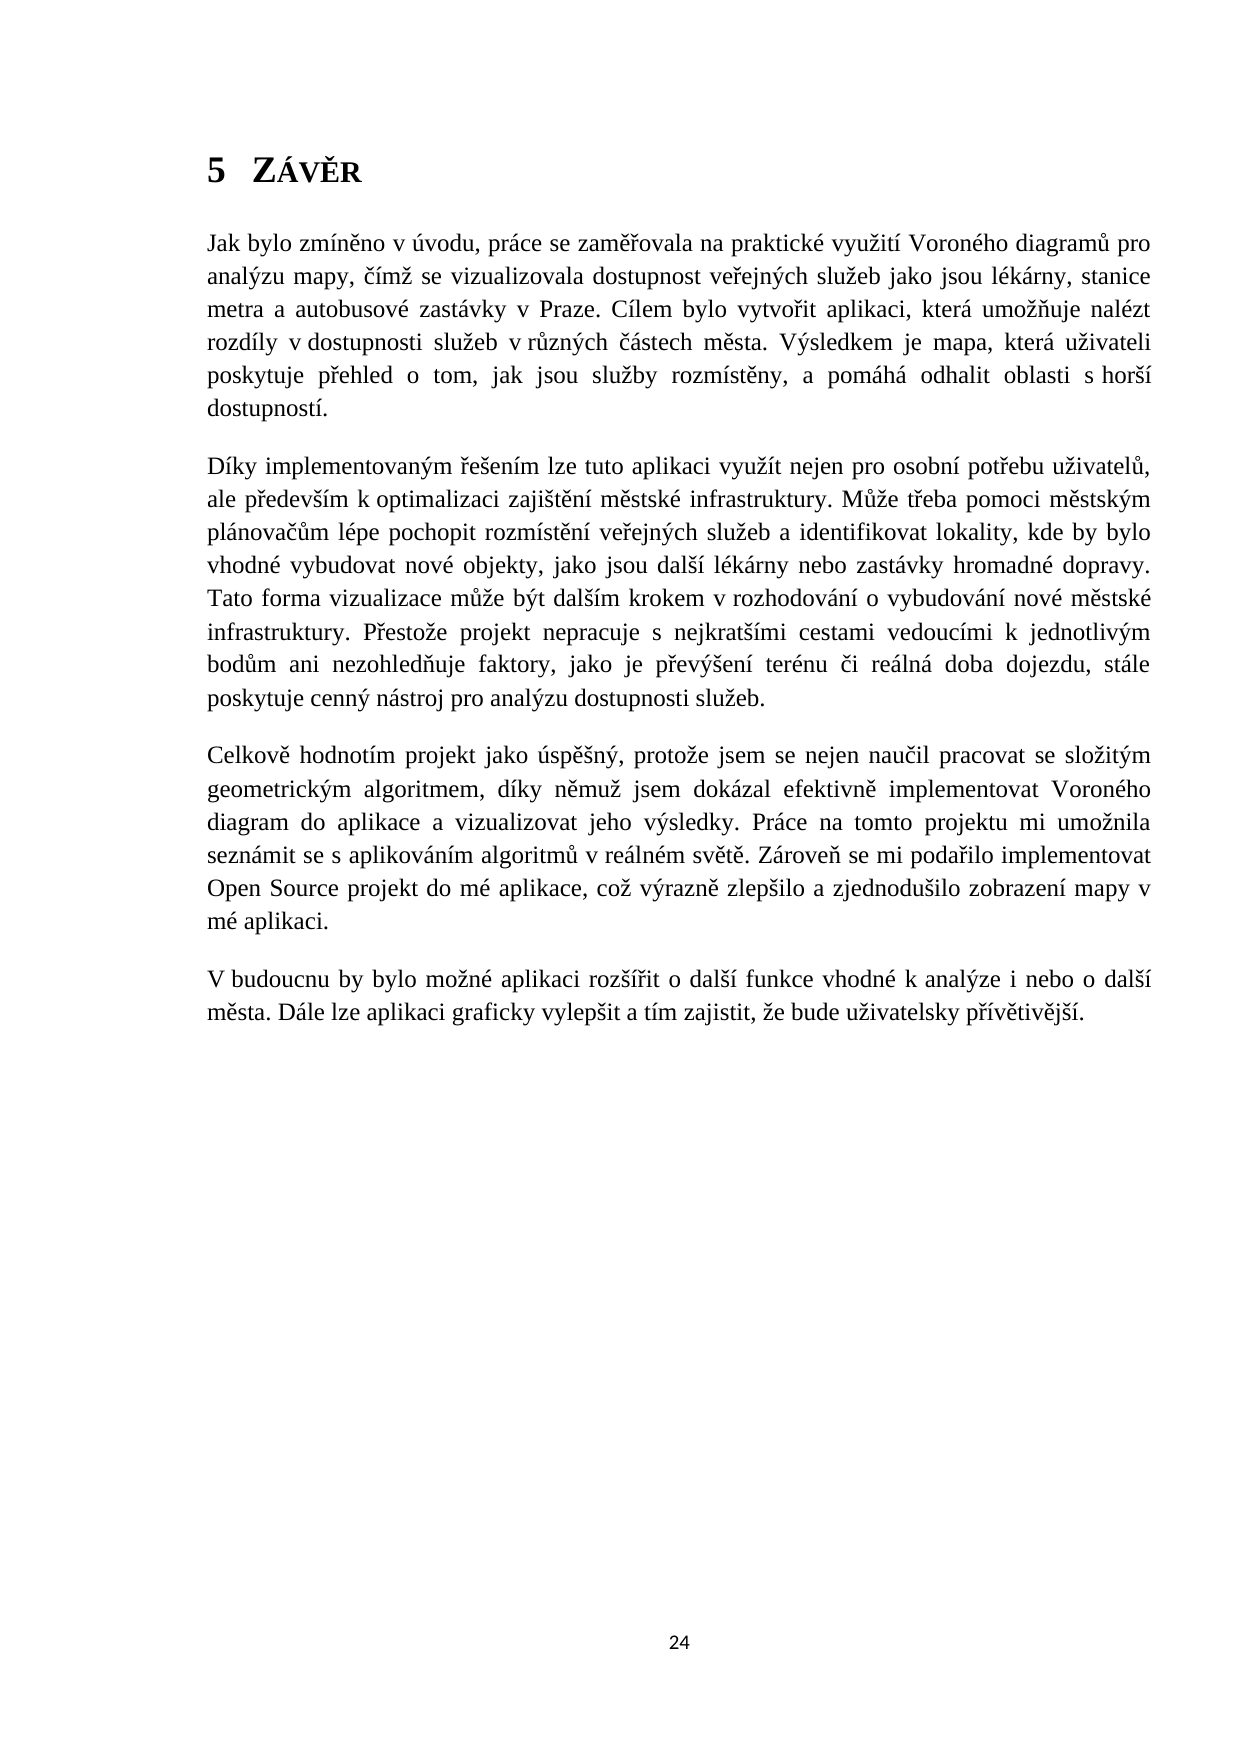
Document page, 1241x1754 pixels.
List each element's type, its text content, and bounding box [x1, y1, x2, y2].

text V budoucnu by bylo možné aplikaci rozšířit o další funkce vhodné k analýze i nebo o další města. Dále lze aplikaci graficky vylepšit a tím zajistit, že bude uživatelsky přívětivější. [207, 964, 1152, 1026]
text Celkově hodnotím projekt jako úspěšný, protože jsem se nejen naučil pracovat se složitým geometrickým algoritmem, díky němuž jsem dokázal efektivně implementovat Voroného diagram do aplikace a vizualizovat jeho výsledky. Práce na tomto projektu mi umožnila seznámit se s aplikováním algoritmů v reálném světě. Zároveň se mi podařilo implementovat Open Source projekt do mé aplikace, což výrazně zlepšilo a zjednodušilo zobrazení mapy v mé aplikaci. [207, 741, 1152, 934]
text Díky implementovaným řešením lze tuto aplikaci využít nejen pro osobní potřebu uživatelů, ale především k optimalizaci zajištění městské infrastruktury. Může třeba pomoci městským plánovačům lépe pochopit rozmístění veřejných služeb a identifikovat lokality, kde by bylo vhodné vybudovat nové objekty, jako jsou další lékárny nebo zastávky hromadné dopravy. Tato forma vizualizace může být dalším krokem v rozhodování o vybudování nové městské infrastruktury. Přestože projekt nepracuje s nejkratšími cestami vedoucími k jednotlivým bodům ani nezohledňuje faktory, jako je převýšení terénu či reálná doba dojezdu, stále poskytuje cenný nástroj pro analýzu dostupnosti služeb. [207, 451, 1152, 711]
subtitle Závěr [207, 148, 1152, 191]
text Jak bylo zmíněno v úvodu, práce se zaměřovala na praktické využití Voroného diagramů pro analýzu mapy, čímž se vizualizovala dostupnost veřejných služeb jako jsou lékárny, stanice metra a autobusové zastávky v Praze. Cílem bylo vytvořit aplikaci, která umožňuje nalézt rozdíly v dostupnosti služeb v různých částech města. Výsledkem je mapa, která uživateli poskytuje přehled o tom, jak jsou služby rozmístěny, a pomáhá odhalit oblasti s horší dostupností. [207, 228, 1152, 422]
